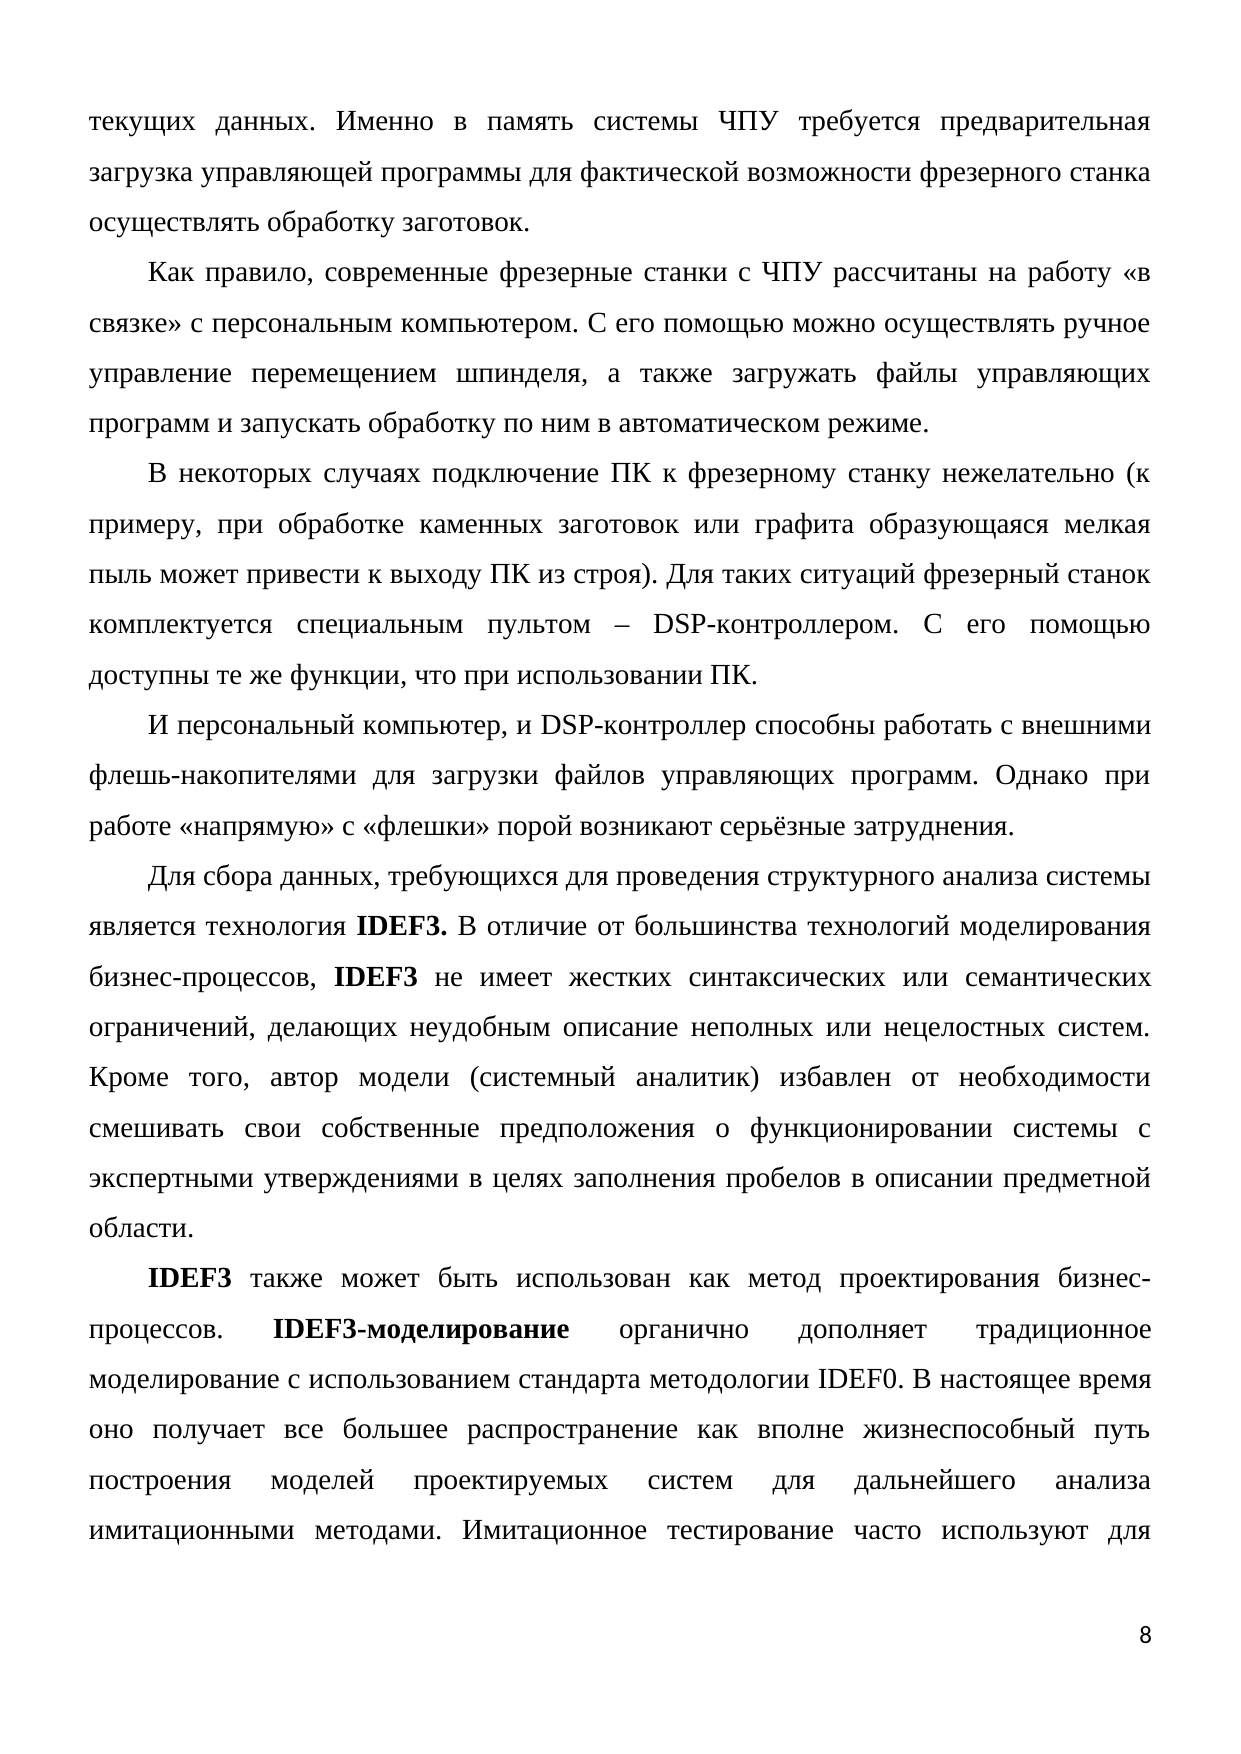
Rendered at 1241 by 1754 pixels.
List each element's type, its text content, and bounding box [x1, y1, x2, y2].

text Как правило, современные фрезерные станки с ЧПУ рассчитаны на работу «в связке» с персональным компьютером. С его помощью можно осуществлять ручное управление перемещением шпинделя, а также загружать файлы управляющих программ и запускать обработку по ним в автоматическом режиме. [89, 254, 1152, 439]
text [89, 1261, 1152, 1546]
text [89, 103, 1152, 238]
text В некоторых случаях подключение ПК к фрезерному станку нежелательно (к примеру, при обработке каменных заготовок или графита образующаяся мелкая пыль может привести к выходу ПК из строя). Для таких ситуаций фрезерный станок комплектуется специальным пультом – DSP-контроллером. С его помощью доступны те же функции, что при использовании ПК. [89, 456, 1152, 690]
text Для сбора данных, требующихся для проведения структурного анализа системы является технология IDEF3. В отличие от большинства технологий моделирования бизнес-процессов, IDEF3 не имеет жестких синтаксических или семантических ограничений, делающих неудобным описание неполных или нецелостных систем. Кроме того, автор модели (системный аналитик) избавлен от необходимости смешивать свои собственные предположения о функционировании системы с экспертными утверждениями в целях заполнения пробелов в описании предметной области. [89, 858, 1152, 1244]
text И персональный компьютер, и DSP-контроллер способны работать с внешними флешь-накопителями для загрузки файлов управляющих программ. Однако при работе «напрямую» с «флешки» порой возникают серьёзные затруднения. [89, 707, 1152, 841]
